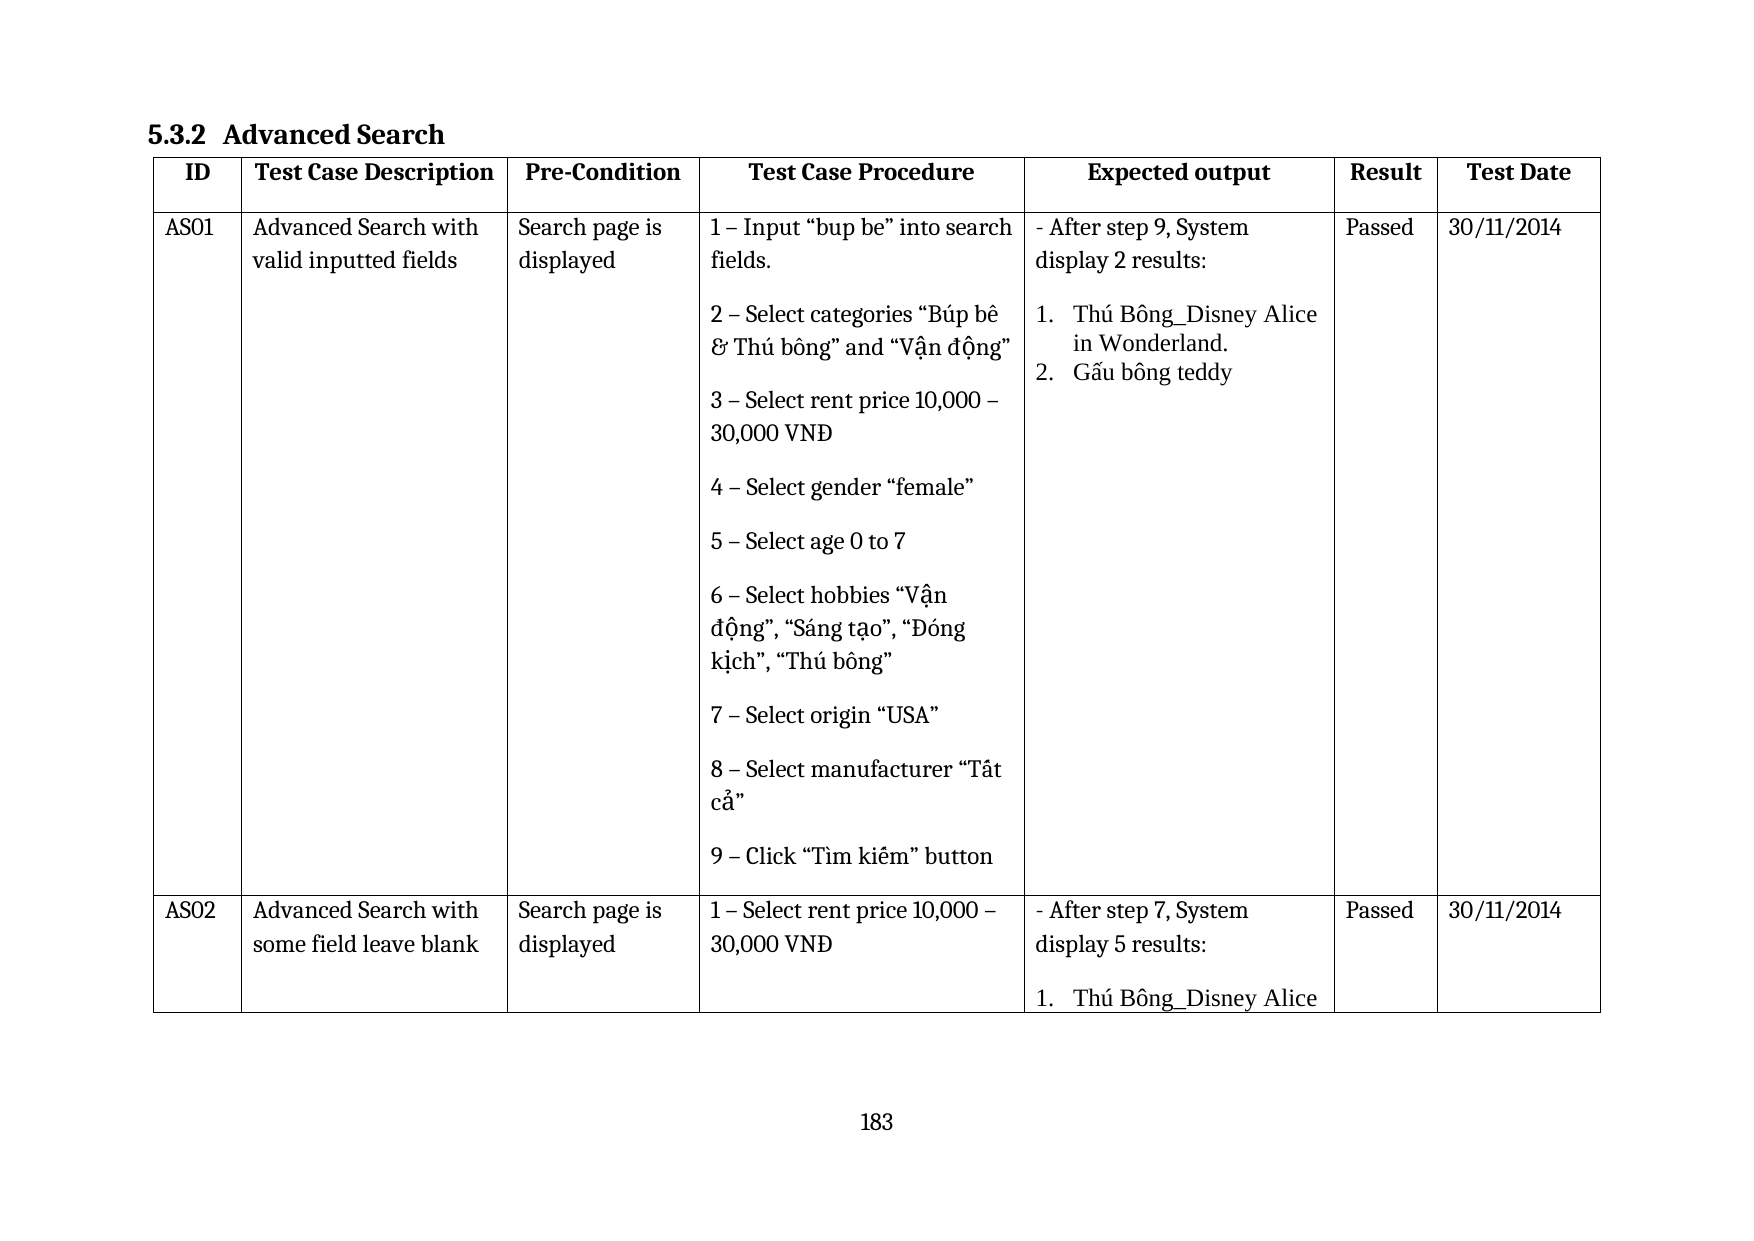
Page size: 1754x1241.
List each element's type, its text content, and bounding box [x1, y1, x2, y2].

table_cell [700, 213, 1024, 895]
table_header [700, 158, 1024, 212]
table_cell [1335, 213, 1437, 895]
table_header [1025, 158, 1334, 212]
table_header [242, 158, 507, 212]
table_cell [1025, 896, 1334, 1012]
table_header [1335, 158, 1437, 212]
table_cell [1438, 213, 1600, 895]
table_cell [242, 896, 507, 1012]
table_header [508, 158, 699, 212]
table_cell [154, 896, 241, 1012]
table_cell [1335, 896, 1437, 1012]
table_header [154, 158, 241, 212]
subtitle Advanced Search [148, 118, 1606, 152]
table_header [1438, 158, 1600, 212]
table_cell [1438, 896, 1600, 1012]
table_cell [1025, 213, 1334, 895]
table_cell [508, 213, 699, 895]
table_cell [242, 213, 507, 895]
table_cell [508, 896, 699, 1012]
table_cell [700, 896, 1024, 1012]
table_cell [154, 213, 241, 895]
